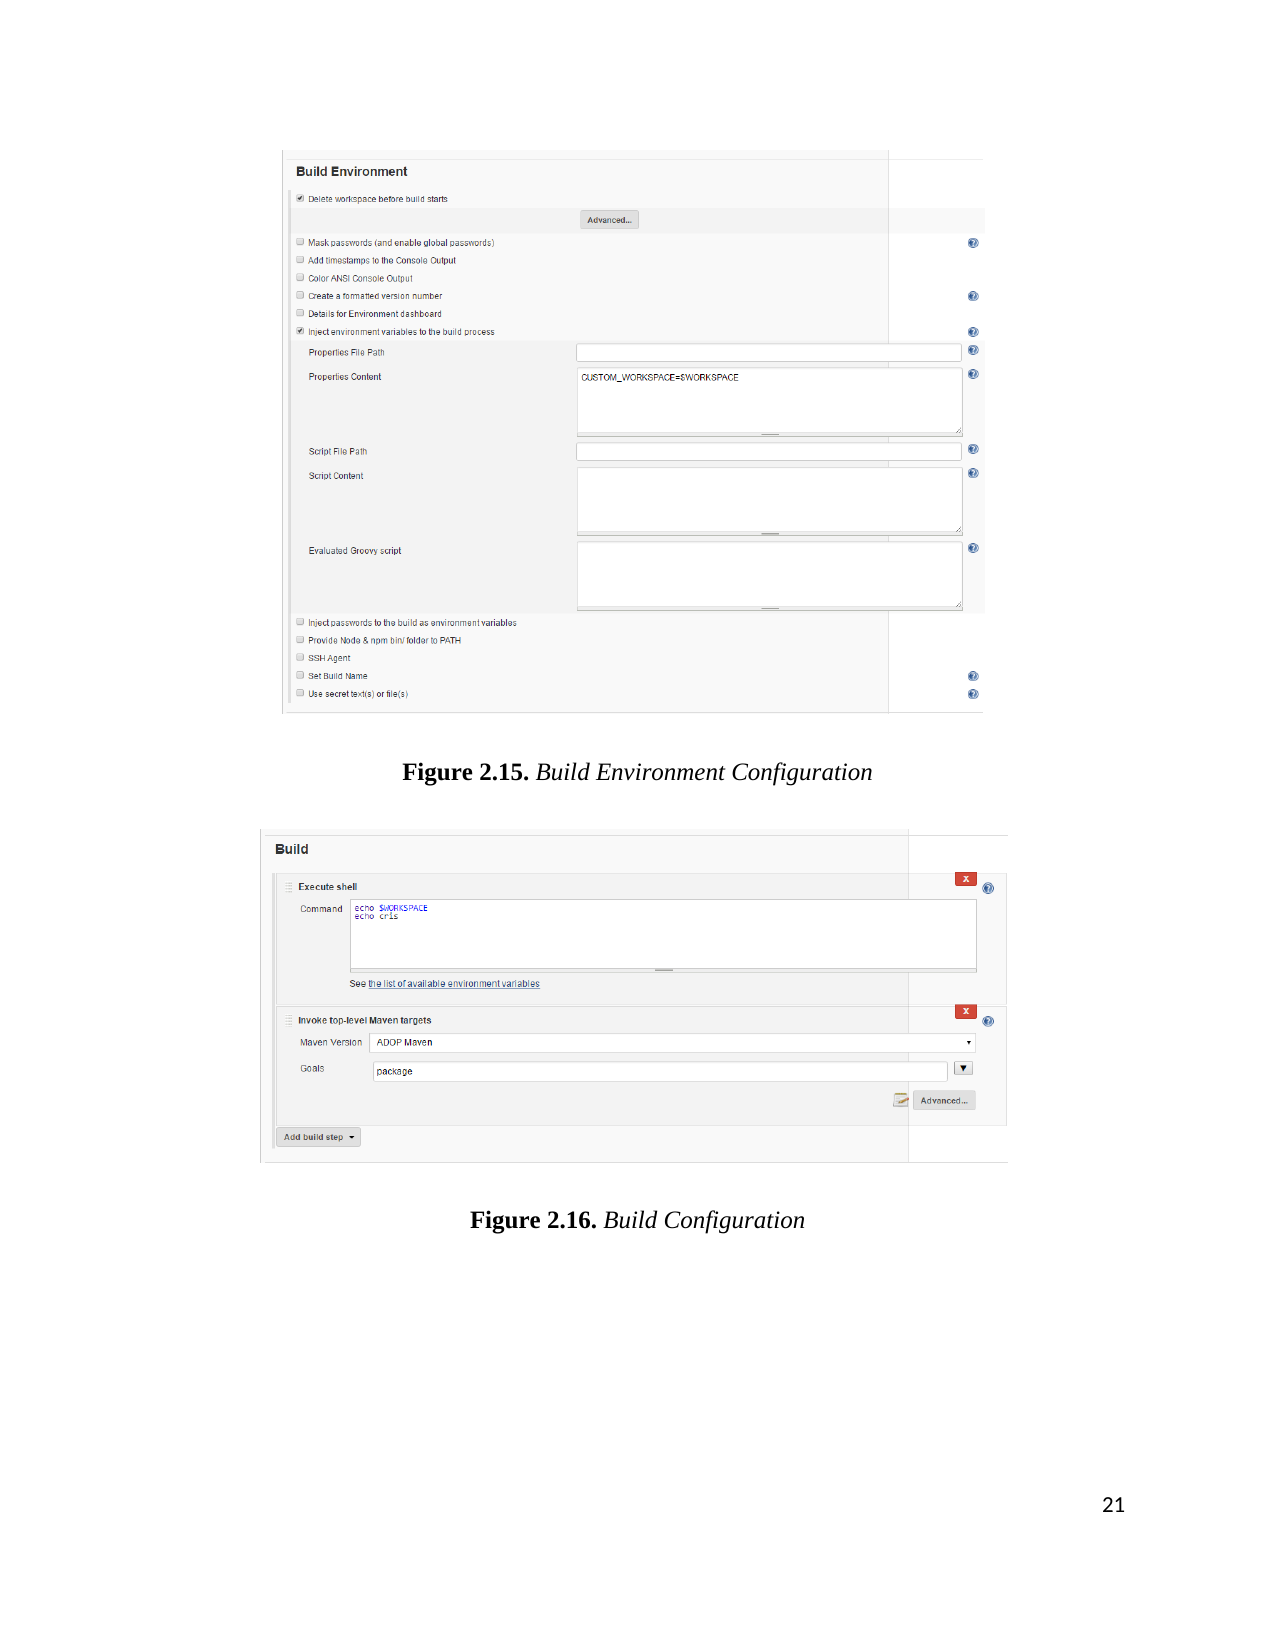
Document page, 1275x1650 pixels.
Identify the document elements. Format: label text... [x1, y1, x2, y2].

picture [274, 150, 1001, 714]
picture [253, 829, 1022, 1163]
text Figure 2.16. Build Configuration [150, 1205, 1125, 1234]
text Figure 2.15. Build Environment Configuration [150, 757, 1125, 786]
